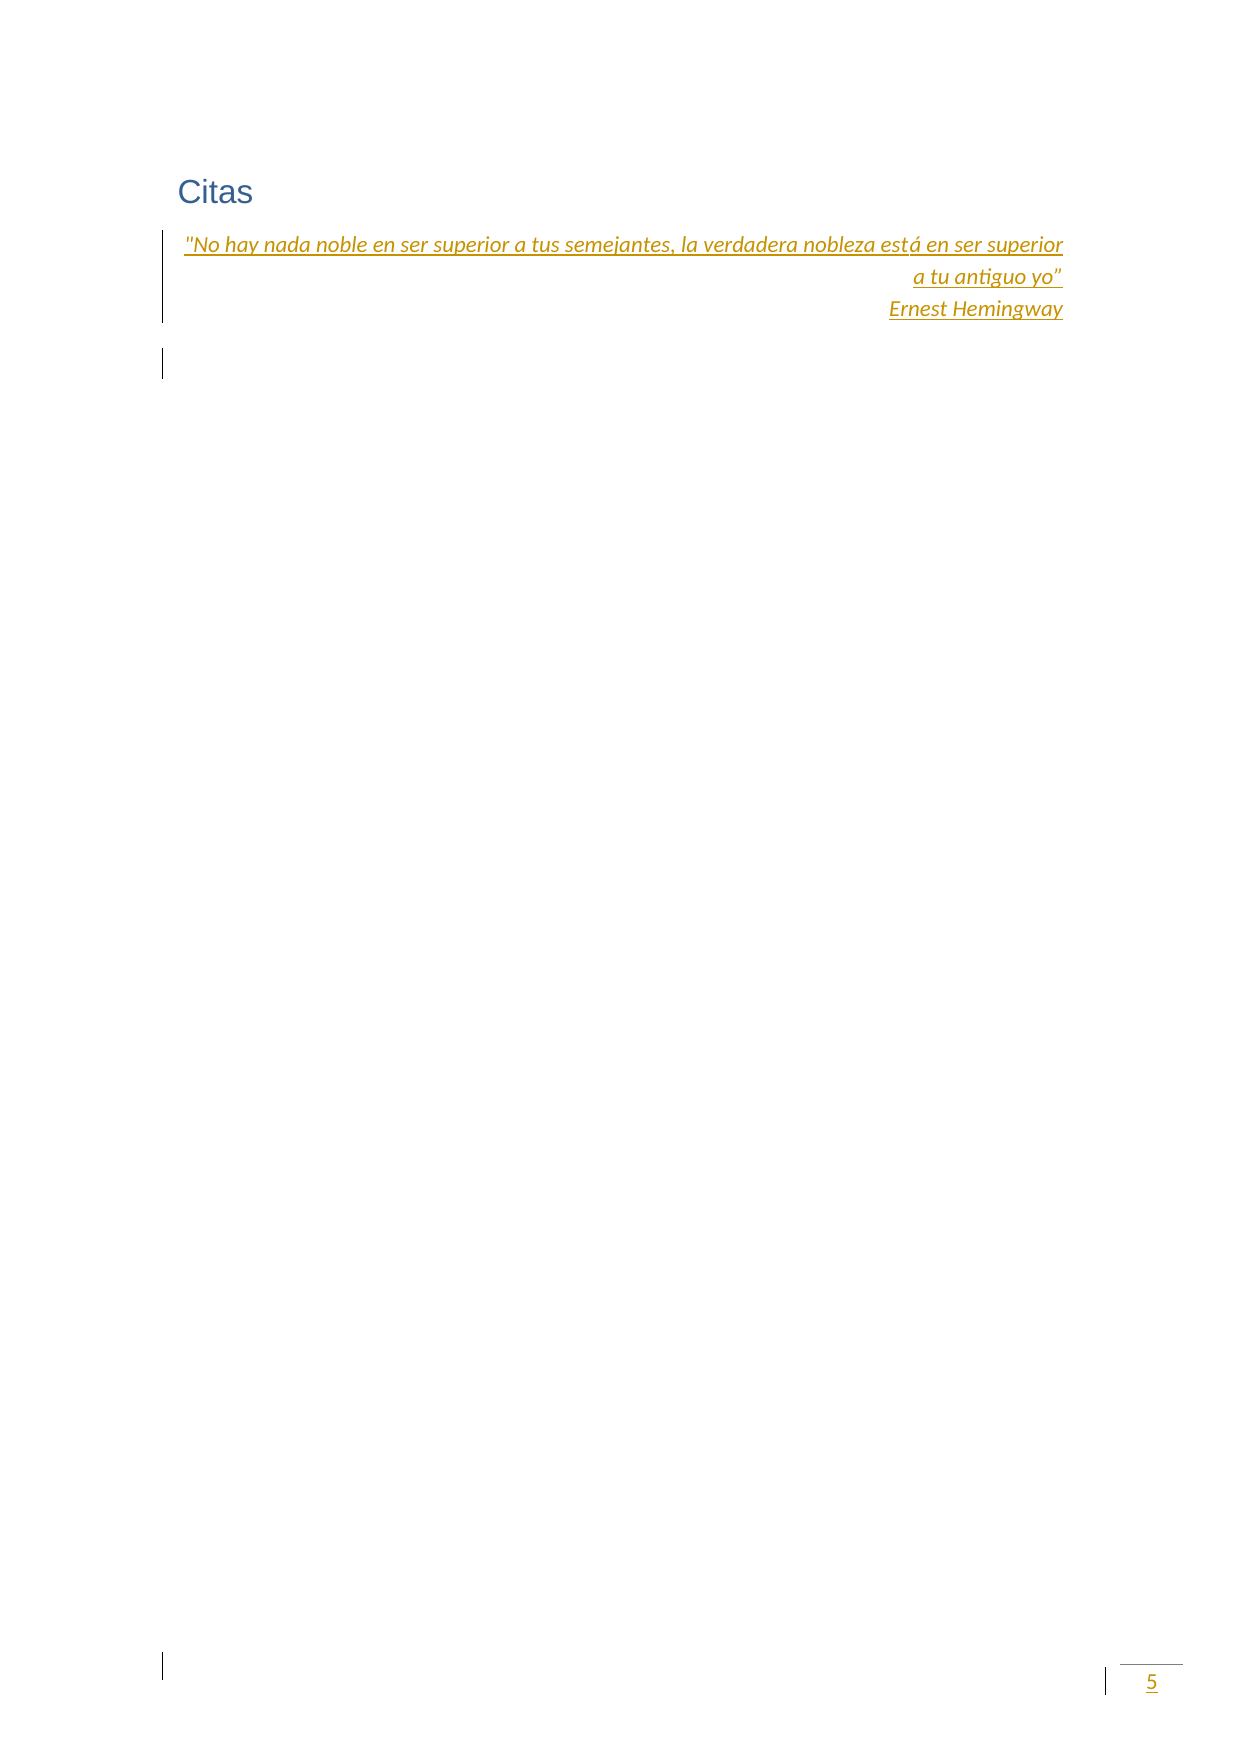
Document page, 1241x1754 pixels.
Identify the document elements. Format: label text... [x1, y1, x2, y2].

subtitle Citas [177, 173, 1063, 211]
